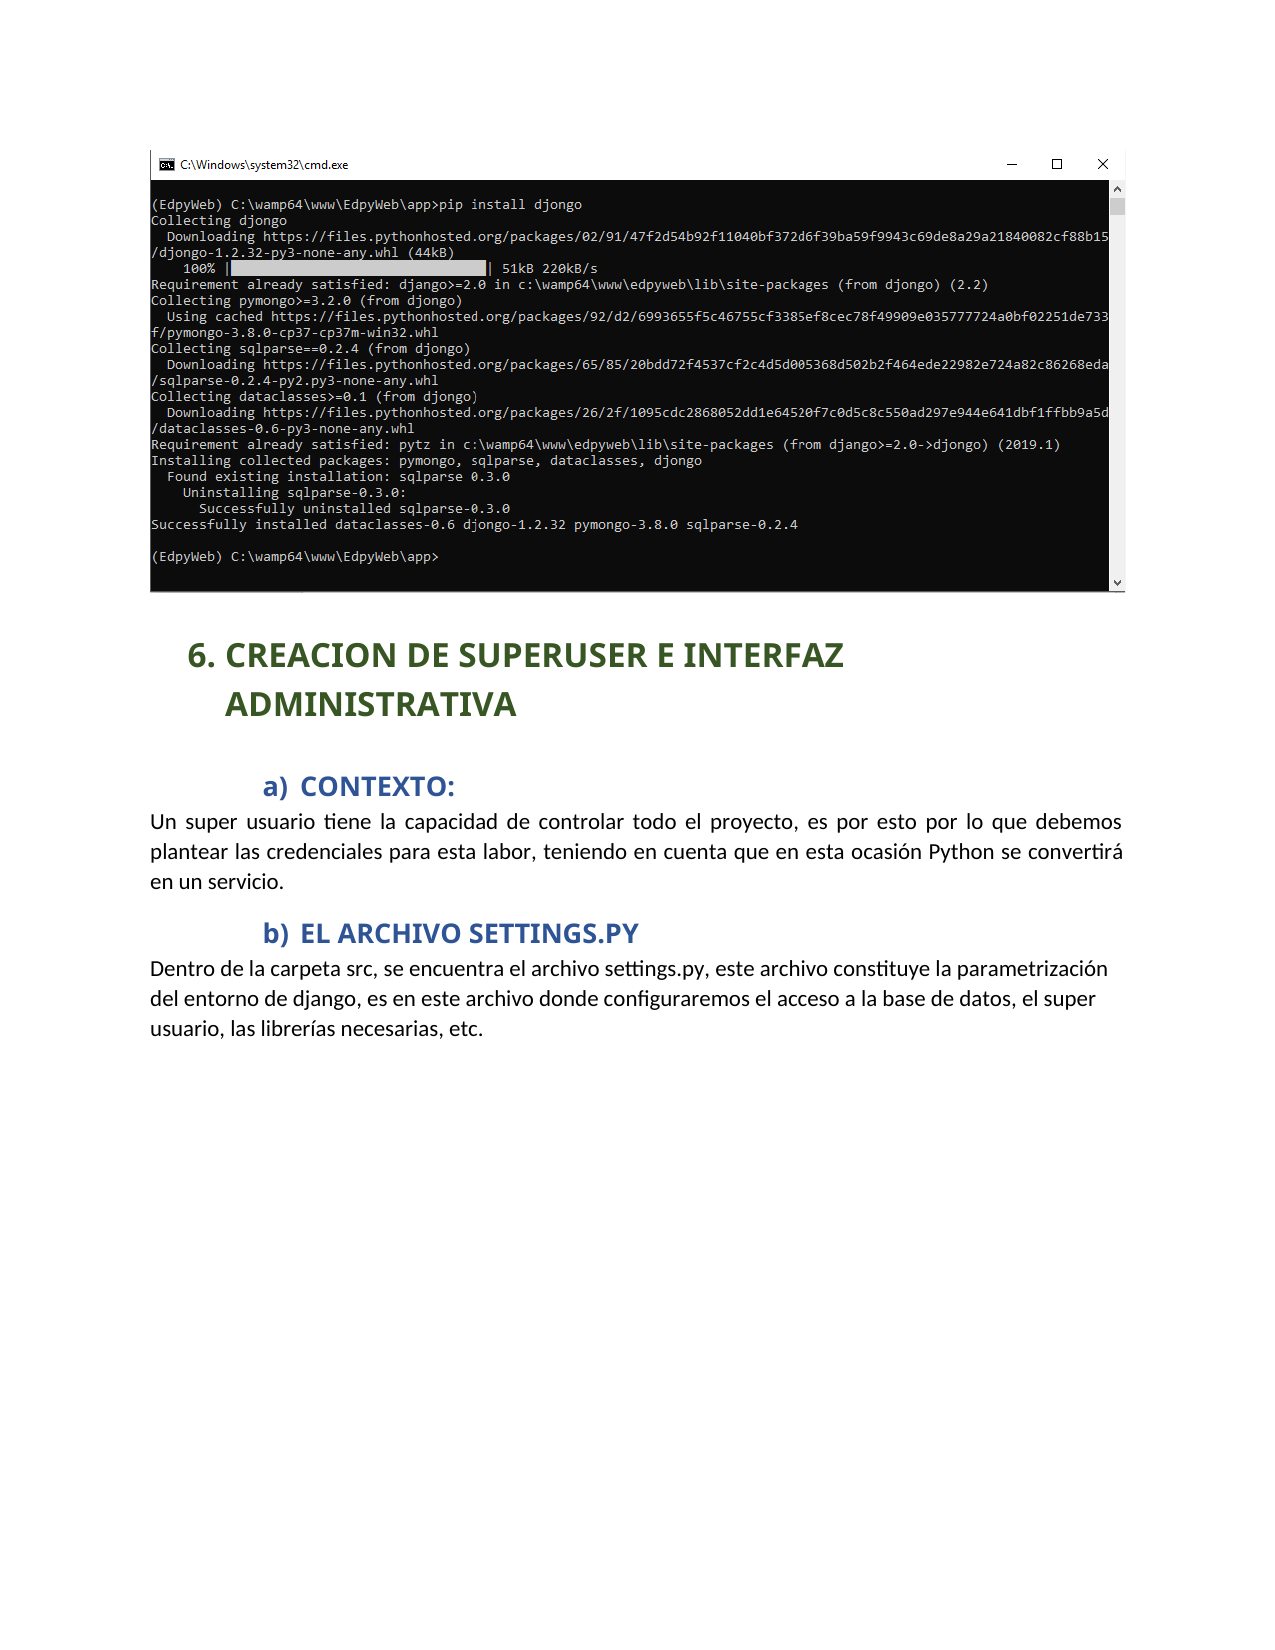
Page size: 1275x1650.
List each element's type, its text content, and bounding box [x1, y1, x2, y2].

picture [150, 150, 1125, 593]
text Dentro de la carpeta src, se encuentra el archivo settings.py, este archivo constituye la parametrización del entorno de django, es en este archivo donde configuraremos el acceso a la base de datos, el super usuario, las librerías necesarias, etc. [150, 954, 1125, 1043]
subtitle EL ARCHIVO SETTINGS.PY [262, 914, 1125, 951]
subtitle CONTEXTO: [262, 767, 1125, 804]
subtitle CREACION DE SUPERUSER E INTERFAZ ADMINISTRATIVA [187, 632, 1125, 726]
text Un super usuario tiene la capacidad de controlar todo el proyecto, es por esto por lo que debemos plantear las credenciales para esta labor, teniendo en cuenta que en esta ocasión Python se convertirá en un servicio. [150, 807, 1125, 896]
